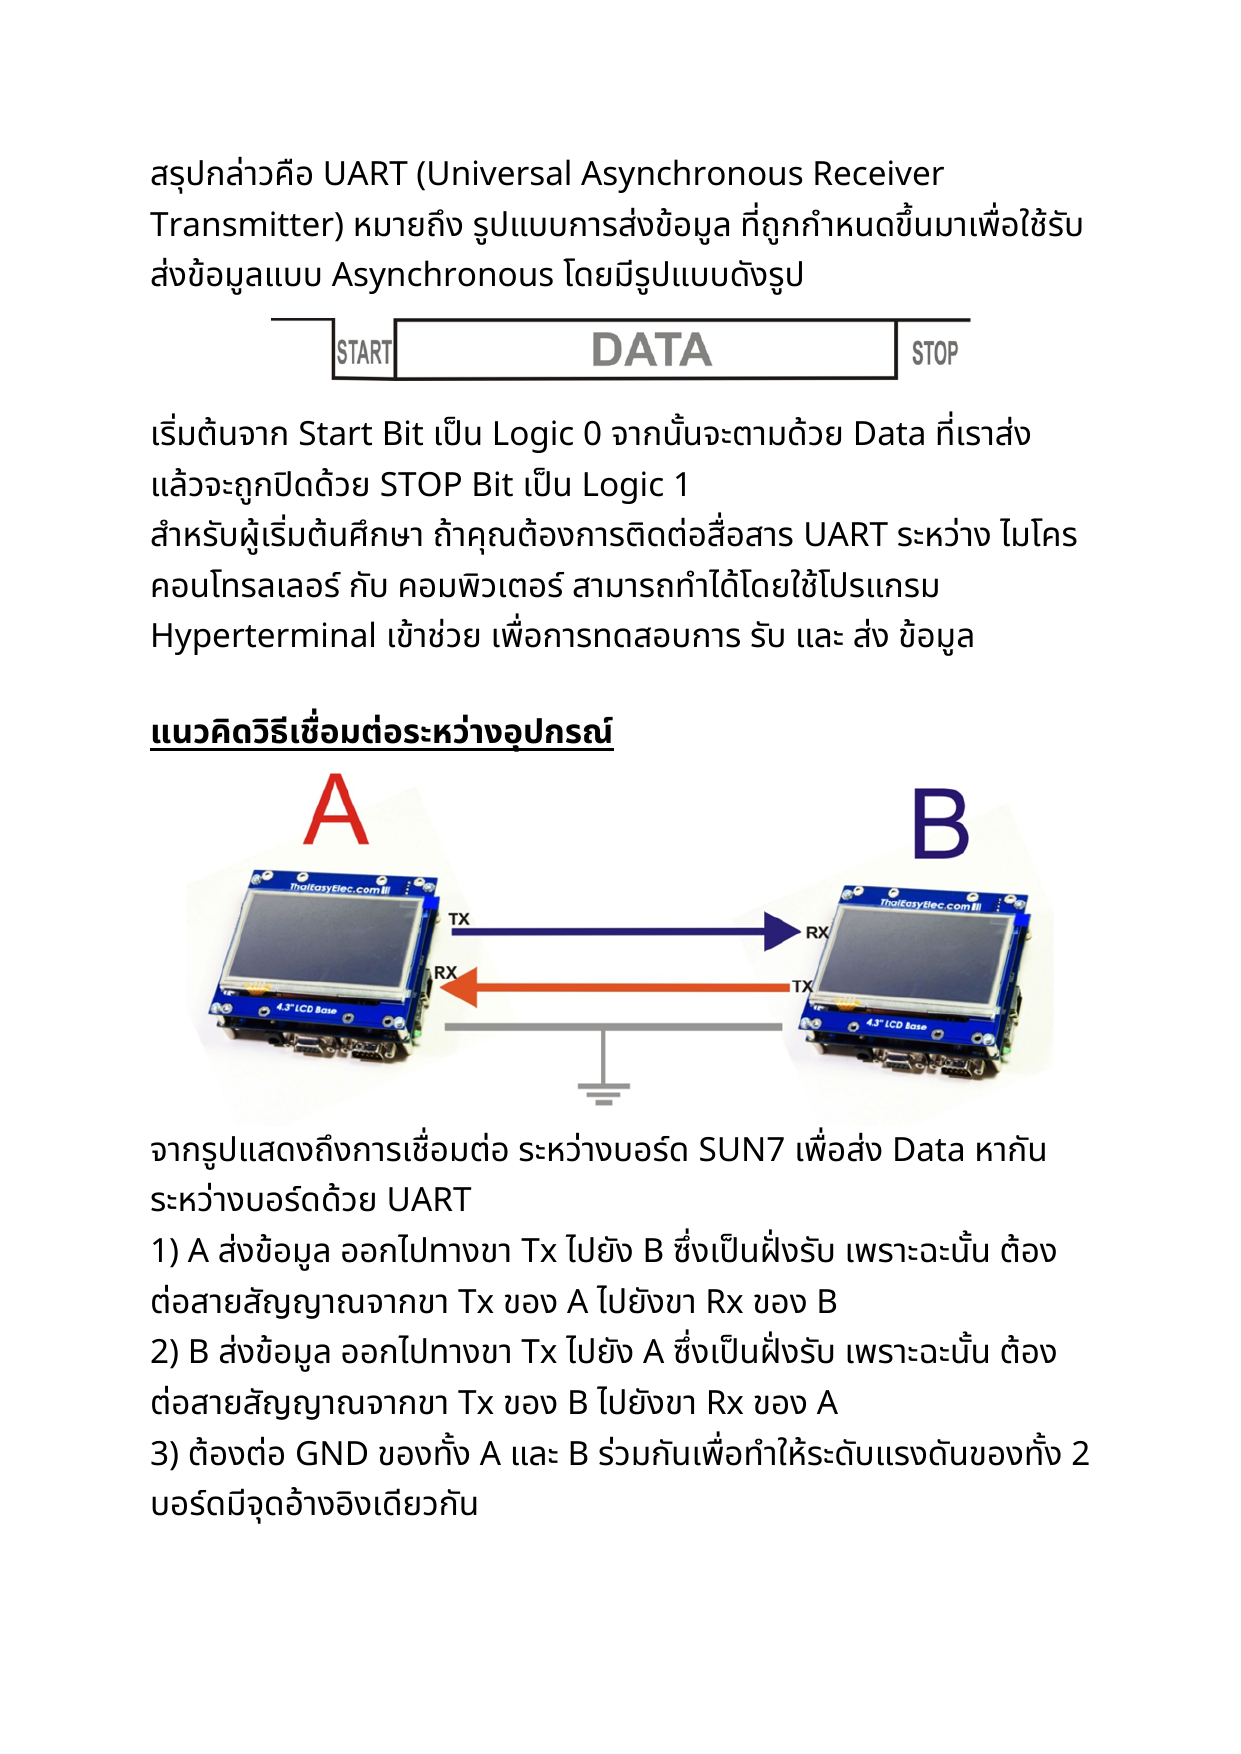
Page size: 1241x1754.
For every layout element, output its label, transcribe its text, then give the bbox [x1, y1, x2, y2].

text จากรูปแสดงถึงการเชื่อมต่อ ระหว่างบอร์ด SUN7 เพื่อส่ง Data หากันระหว่างบอร์ดด้วย UART 1) A ส่งข้อมูล ออกไปทางขา Tx ไปยัง B ซึ่งเป็นฝั่งรับ เพราะฉะนั้น ต้องต่อสายสัญญาณจากขา Tx ของ A ไปยังขา Rx ของ B 2) B ส่งข้อมูล ออกไปทางขา Tx ไปยัง A ซึ่งเป็นฝั่งรับ เพราะฉะนั้น ต้องต่อสายสัญญาณจากขา Tx ของ B ไปยังขา Rx ของ A 3) ต้องต่อ GND ของทั้ง A และ B ร่วมกันเพื่อทำให้ระดับแรงดันของทั้ง 2 บอร์ดมีจุดอ้างอิงเดียวกัน [150, 1126, 1090, 1530]
text เริ่มต้นจาก Start Bit เป็น Logic 0 จากนั้นจะตามด้วย Data ที่เราส่ง แล้วจะถูกปิดด้วย STOP Bit เป็น Logic 1 [150, 410, 1090, 511]
text สำหรับผู้เริ่มต้นศึกษา ถ้าคุณต้องการติดต่อสื่อสาร UART ระหว่าง ไมโครคอนโทรลเลอร์ กับ คอมพิวเตอร์ สามารถทำได้โดยใช้โปรแกรม Hyperterminal เข้าช่วย เพื่อการทดสอบการ รับ และ ส่ง ข้อมูล แนวคิดวิธีเชื่อมต่อระหว่างอุปกรณ์ [150, 511, 1090, 758]
picture [186, 758, 1054, 1126]
text สรุปกล่าวคือ UART (Universal Asynchronous Receiver Transmitter) หมายถึง รูปแบบการส่งข้อมูล ที่ถูกกำหนดขึ้นมาเพื่อใช้รับส่งข้อมูลแบบ Asynchronous โดยมีรูปแบบดังรูป [150, 150, 1090, 302]
picture [262, 301, 978, 394]
